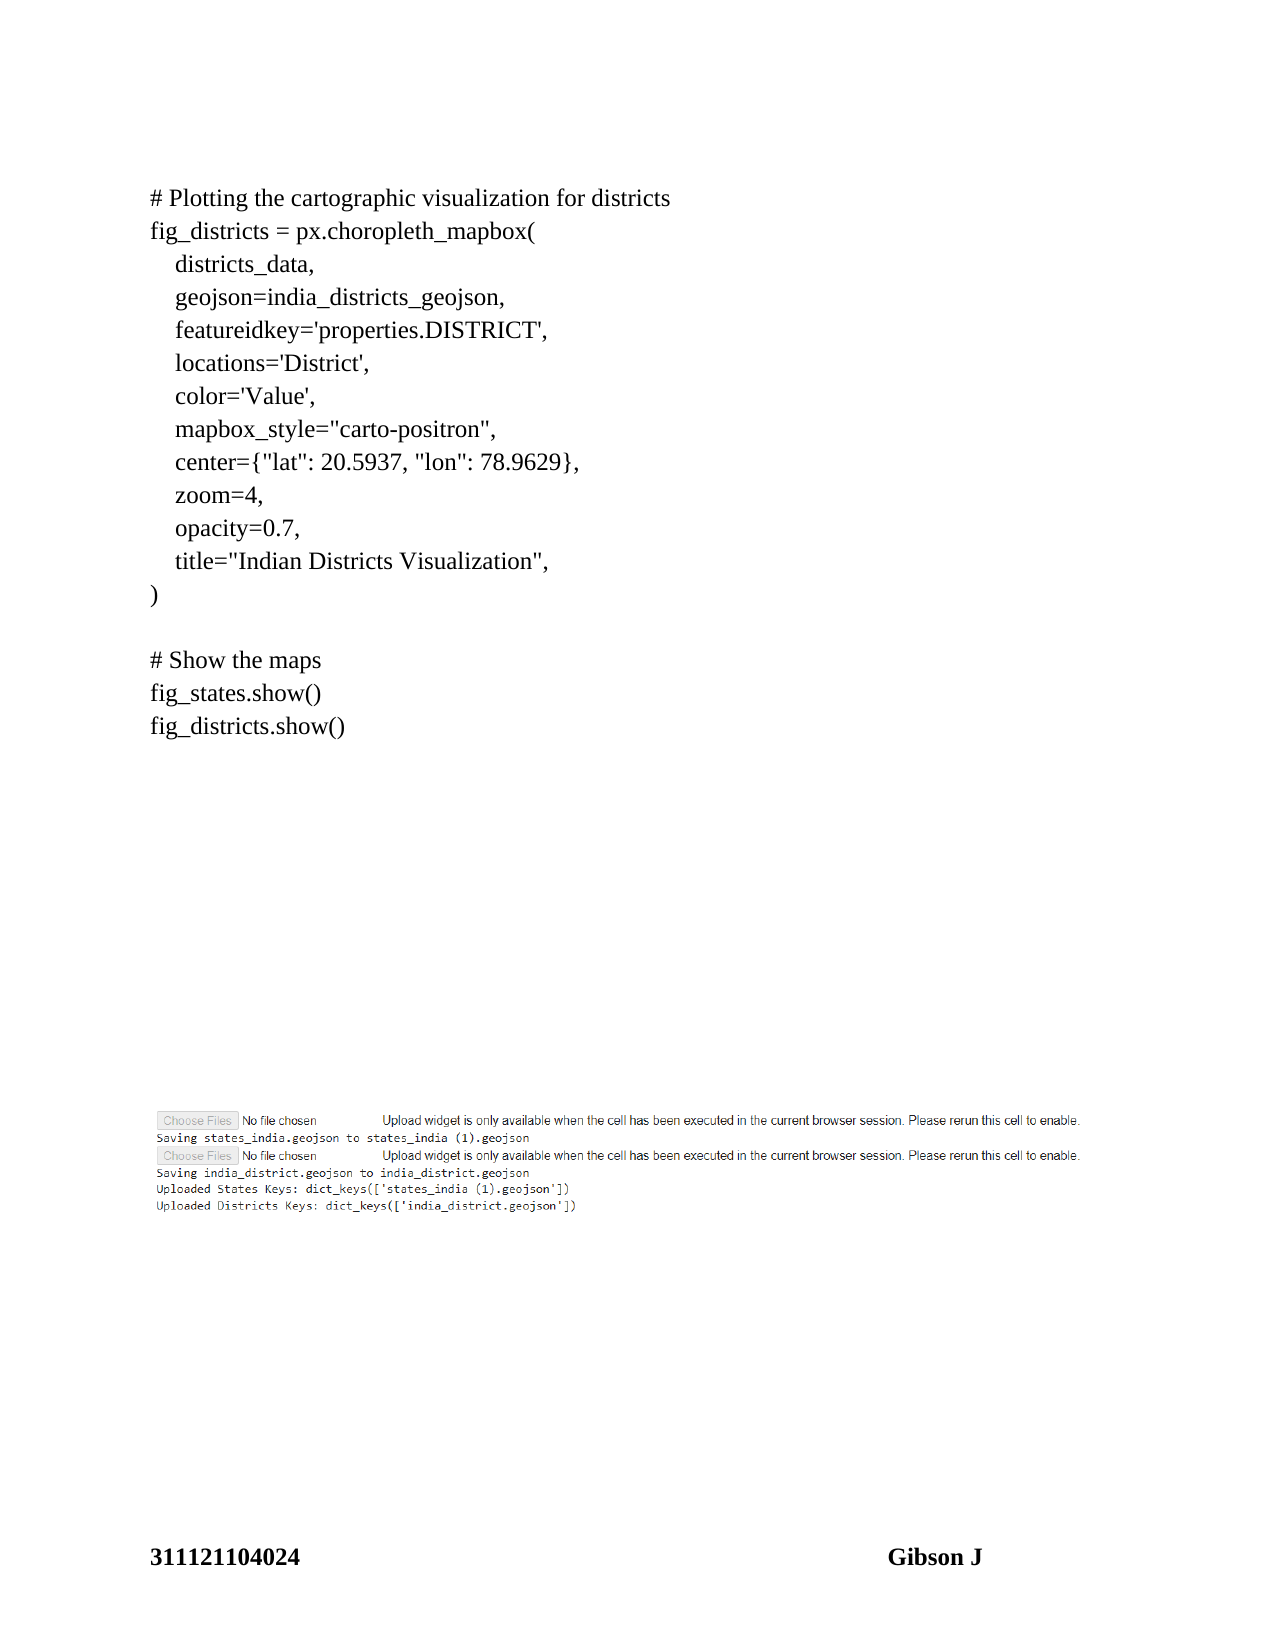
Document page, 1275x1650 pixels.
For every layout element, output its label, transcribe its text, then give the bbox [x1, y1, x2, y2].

text mapbox_style="carto-positron", [150, 414, 1125, 443]
text districts_data, [150, 249, 1125, 278]
text opacity=0.7, [150, 513, 1125, 542]
text featureidkey='properties.DISTRICT', [150, 315, 1125, 344]
text fig_districts = px.choropleth_mapbox( [150, 216, 1125, 245]
text ) [150, 579, 1125, 608]
text zoom=4, [150, 480, 1125, 509]
text title="Indian Districts Visualization", [150, 546, 1125, 575]
text geojson=india_districts_geojson, [150, 282, 1125, 311]
text # Show the maps [150, 645, 1125, 674]
text # Plotting the cartographic visualization for districts [150, 183, 1125, 212]
text fig_states.show() [150, 678, 1125, 707]
text center={"lat": 20.5937, "lon": 78.9629}, [150, 447, 1125, 476]
picture [150, 1107, 1125, 1225]
text color='Value', [150, 381, 1125, 410]
text locations='District', [150, 348, 1125, 377]
text fig_districts.show() [150, 711, 1125, 740]
